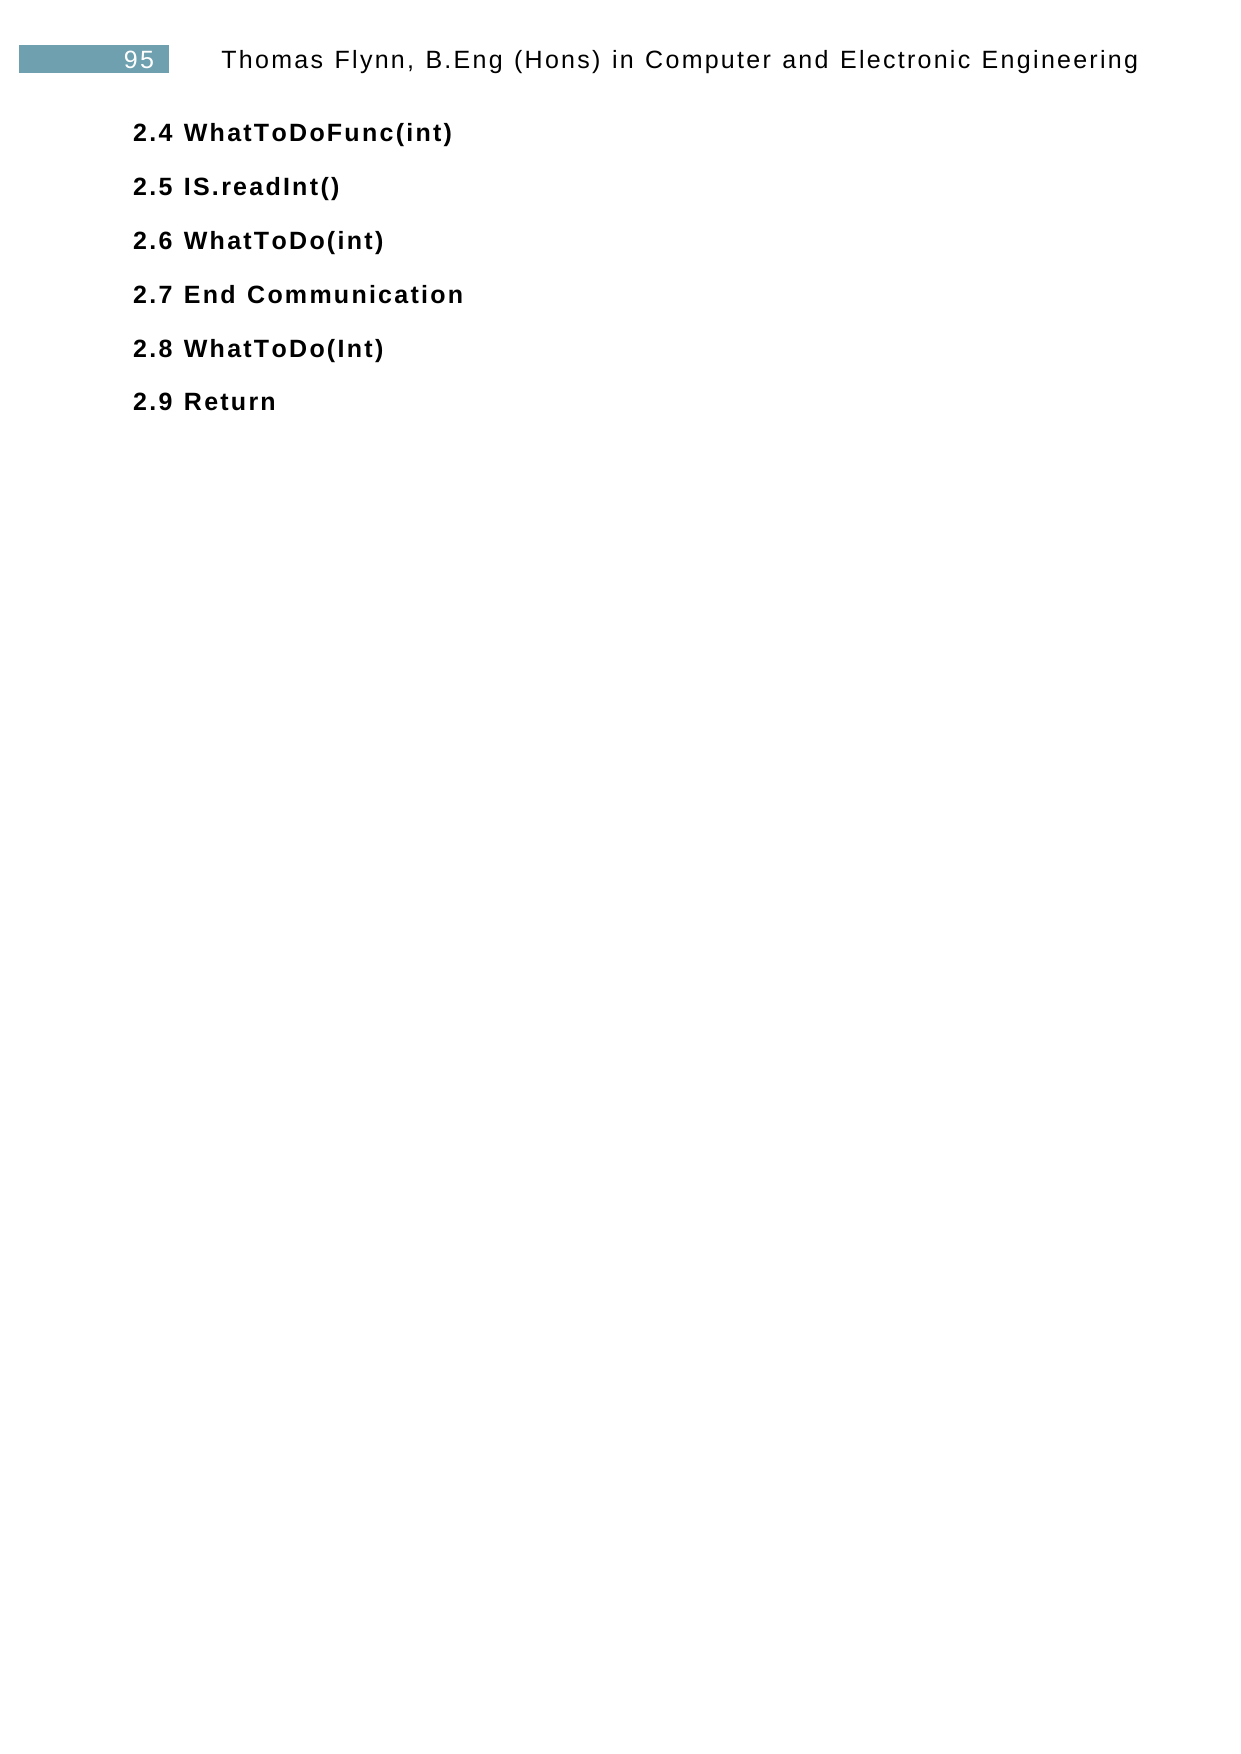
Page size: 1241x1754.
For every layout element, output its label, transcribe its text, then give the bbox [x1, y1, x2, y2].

text 2.4 WhatToDoFunc(int) [133, 118, 1122, 147]
text 2.9 Return [133, 387, 1122, 416]
text 2.5 IS.readInt() [133, 172, 1122, 201]
text 2.7 End Communication [133, 280, 1122, 308]
text 2.6 WhatToDo(int) [133, 226, 1122, 254]
text 2.8 WhatToDo(Int) [133, 333, 1122, 362]
